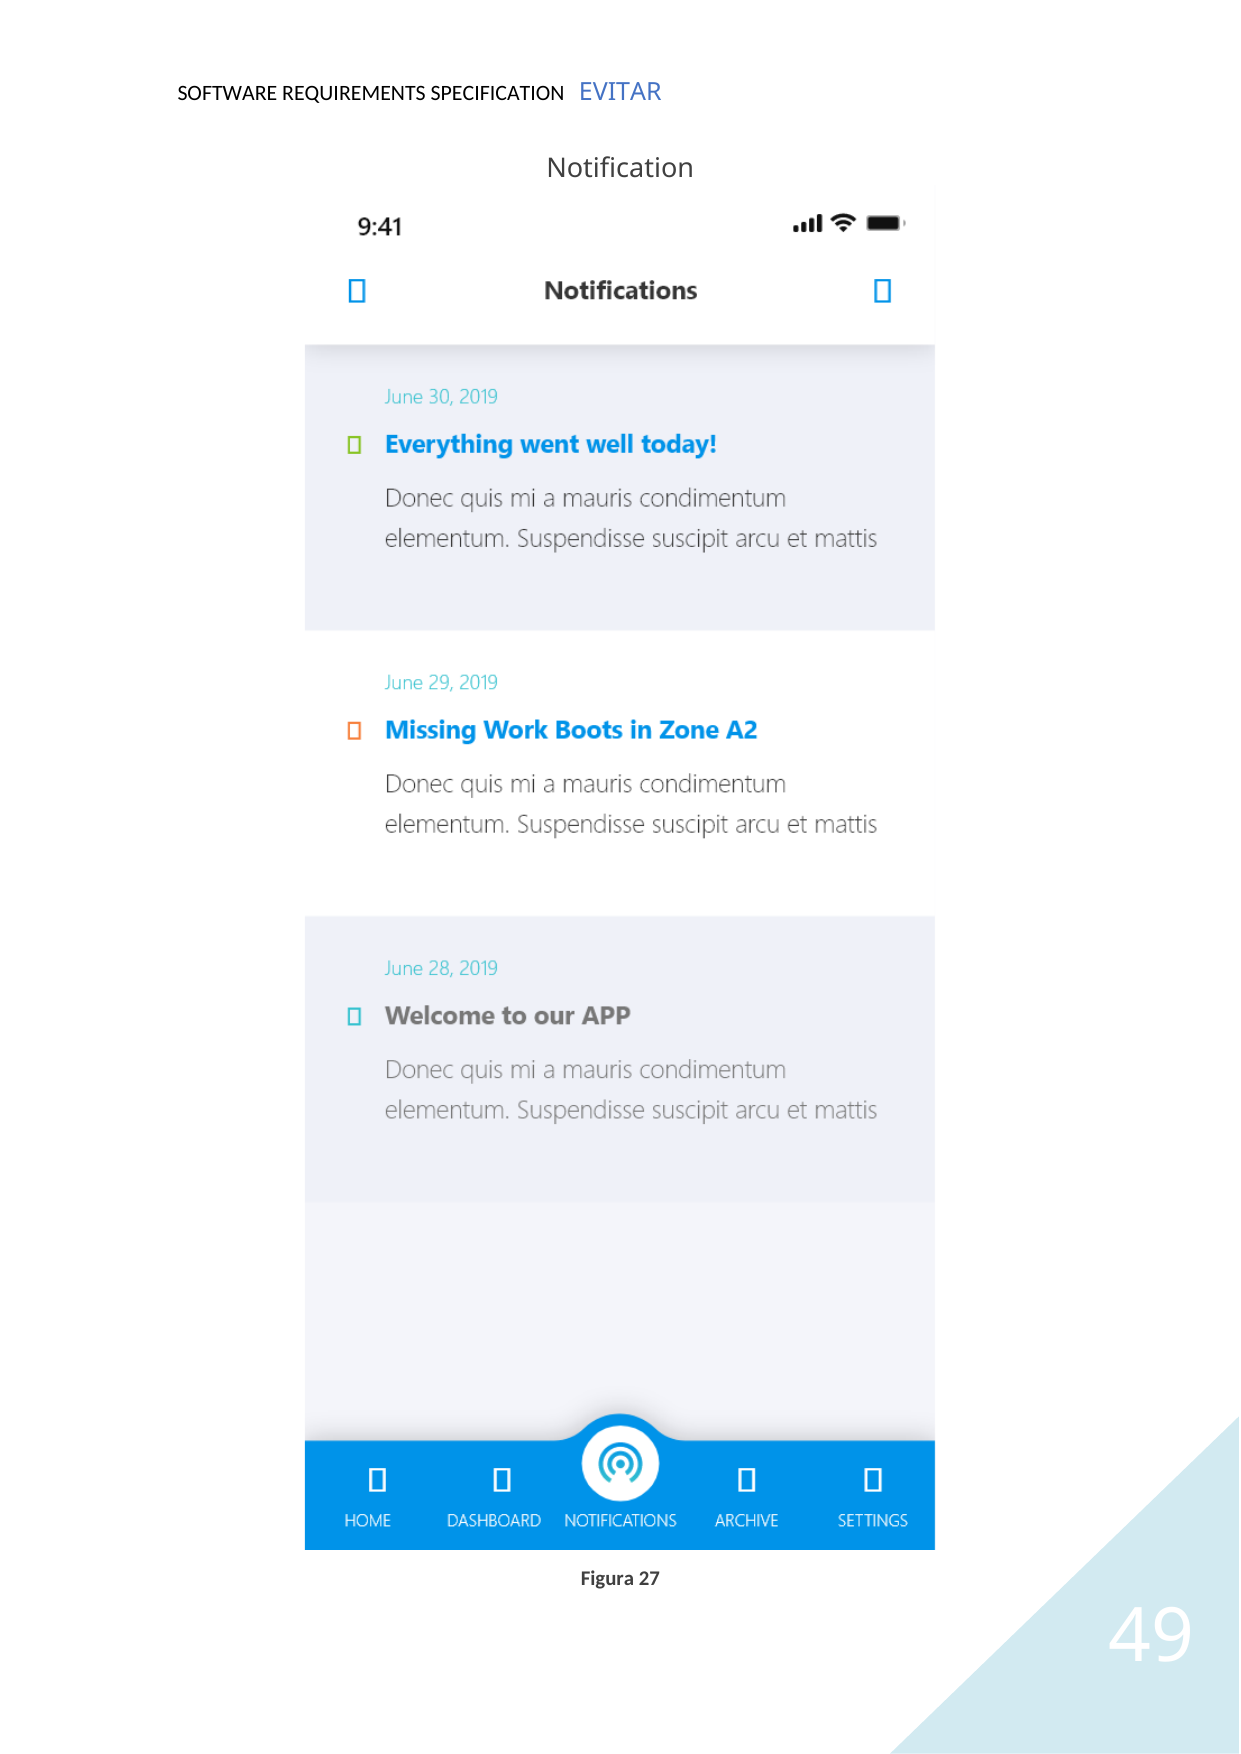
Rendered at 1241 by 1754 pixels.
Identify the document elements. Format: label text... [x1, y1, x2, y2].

subtitle Notification [177, 148, 1063, 185]
picture [304, 185, 936, 1550]
text Figura 27 [177, 1565, 1063, 1591]
